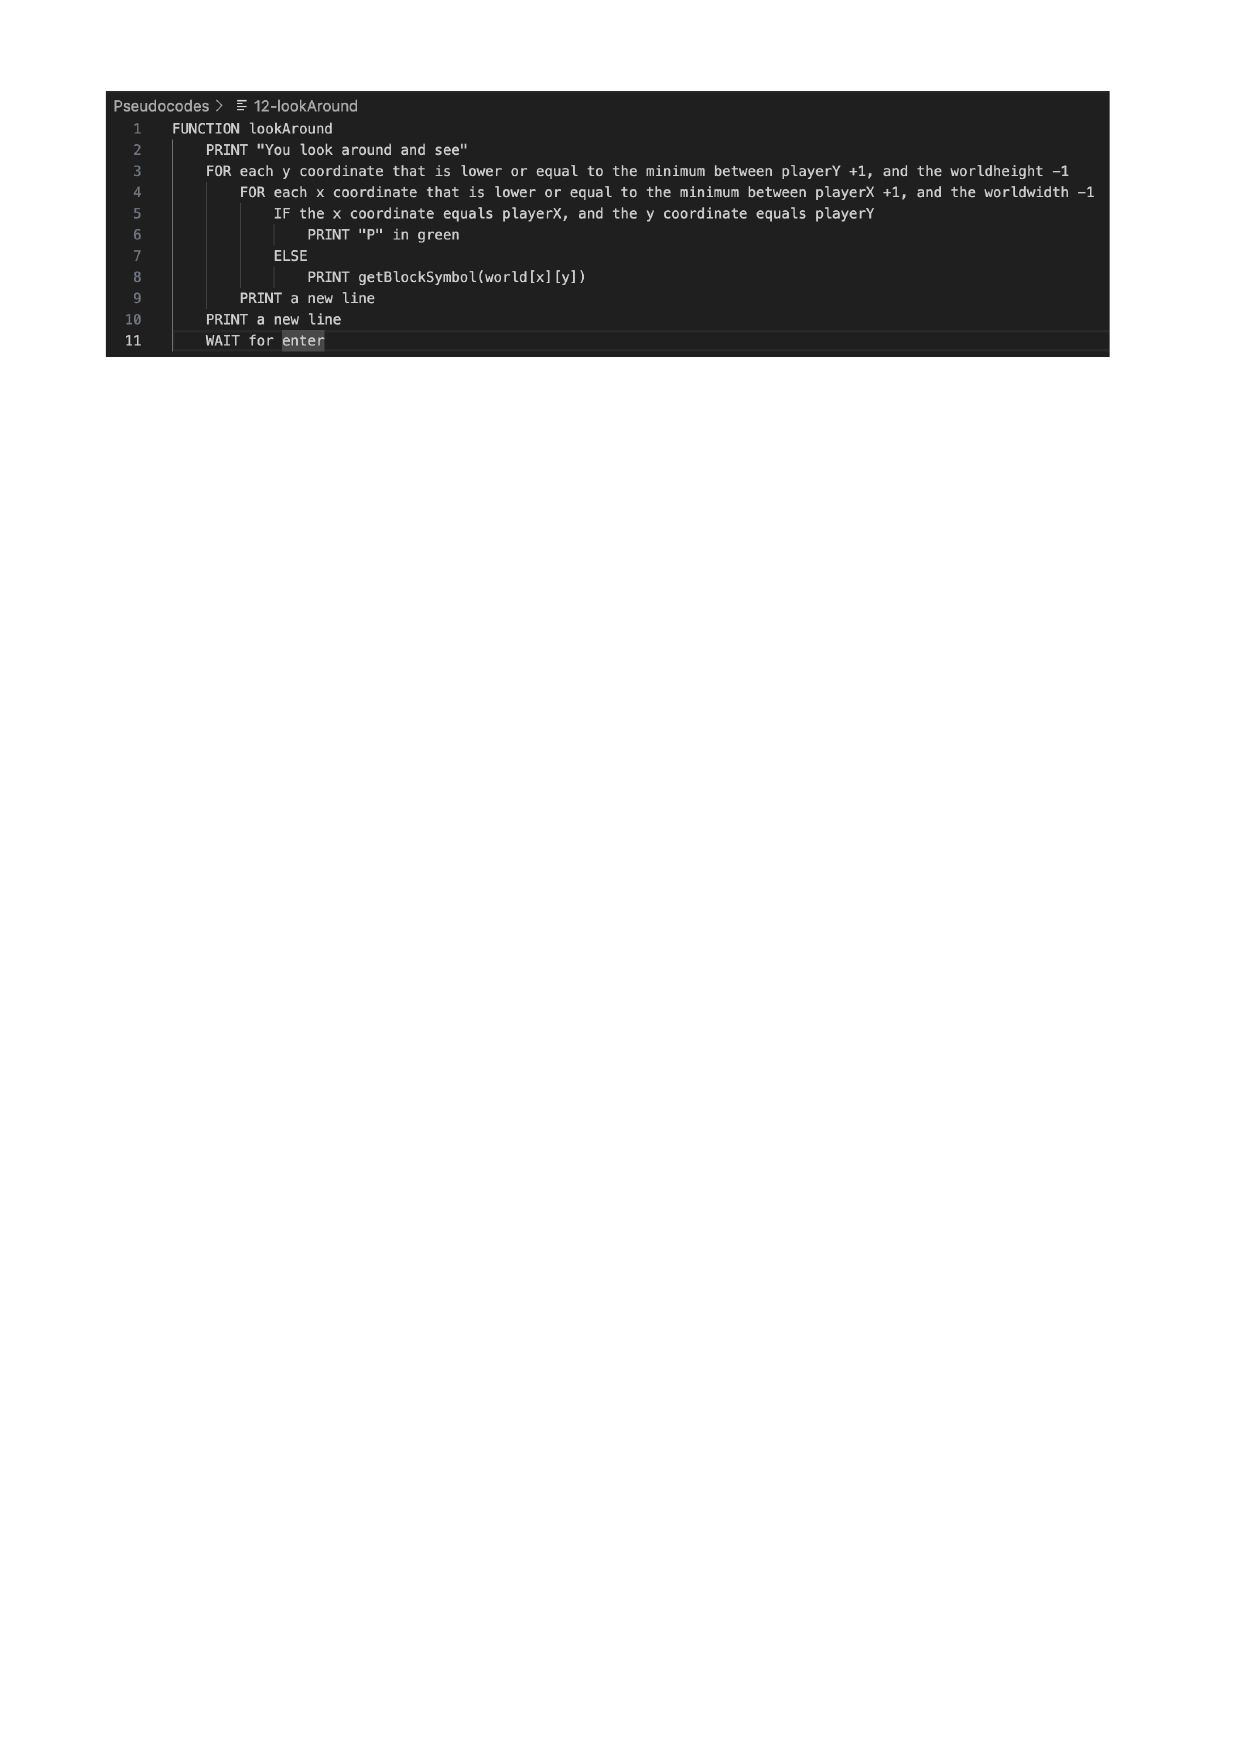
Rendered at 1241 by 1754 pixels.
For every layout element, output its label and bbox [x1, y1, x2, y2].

picture [105, 91, 1110, 357]
